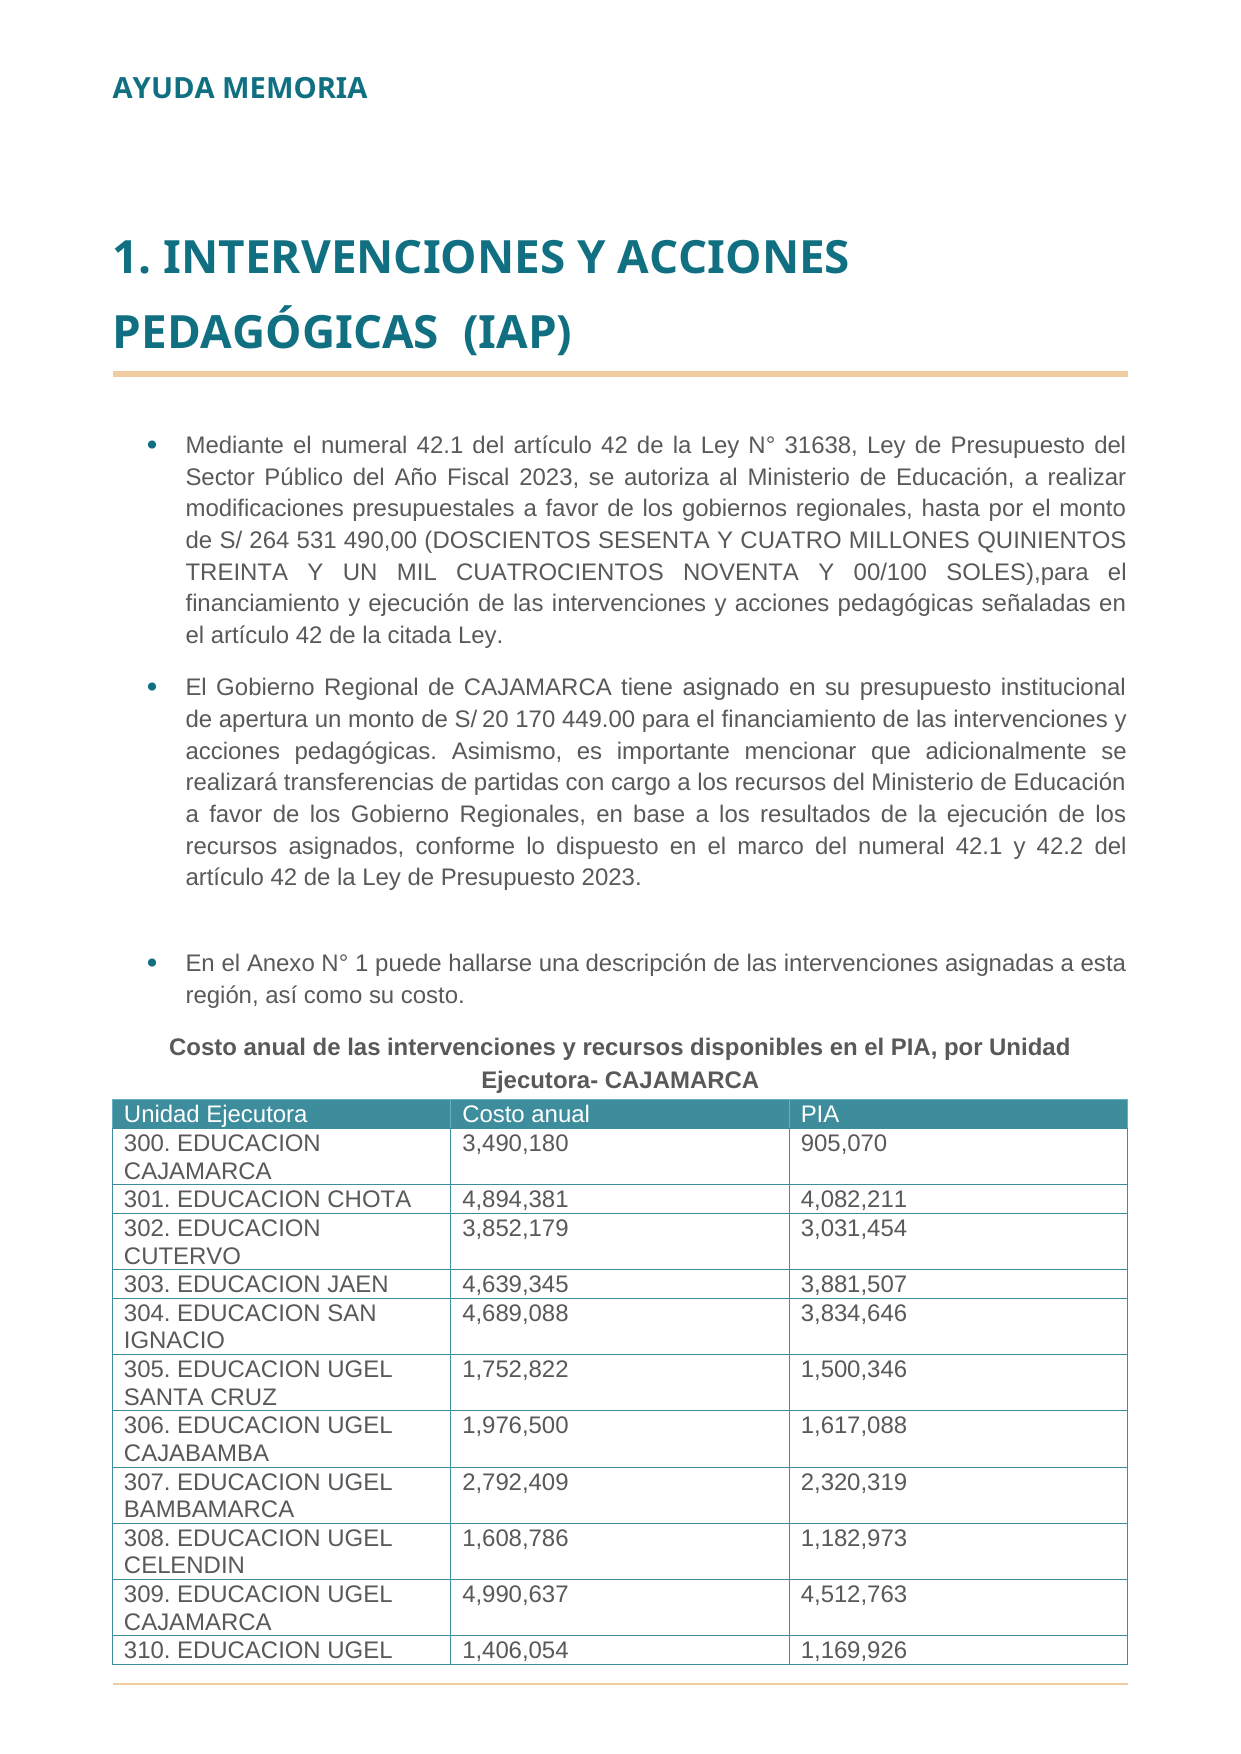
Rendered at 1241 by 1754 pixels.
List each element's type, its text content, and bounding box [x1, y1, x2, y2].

table_cell 2,792,409 [451, 1468, 789, 1523]
table_cell 2,320,319 [790, 1468, 1127, 1523]
table_cell 1,406,054 [451, 1636, 789, 1664]
table_cell 1,617,088 [790, 1411, 1127, 1467]
subtitle 1. Intervenciones y Acciones Pedagógicas (IAP) [112, 225, 1128, 377]
table_cell 1,500,346 [790, 1355, 1127, 1410]
table_cell 3,834,646 [790, 1299, 1127, 1354]
table_cell 304. EDUCACION SAN IGNACIO [113, 1299, 450, 1354]
table_cell 1,182,973 [790, 1524, 1127, 1579]
text Costo anual de las intervenciones y recursos disponibles en el PIA, por Unidad Ejecutora- CAJAMARCA [112, 1033, 1128, 1094]
table_header Unidad Ejecutora [113, 1100, 450, 1128]
table_cell 301. EDUCACION CHOTA [113, 1185, 450, 1213]
table_cell 4,990,637 [451, 1580, 789, 1635]
table_cell 4,082,211 [790, 1185, 1127, 1213]
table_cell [113, 1636, 450, 1664]
table_cell 1,169,926 [790, 1636, 1127, 1664]
table_cell 4,639,345 [451, 1270, 789, 1298]
table_cell 3,490,180 [451, 1129, 789, 1184]
list En el Anexo N° 1 puede hallarse una descripción de las intervenciones asignadas a esta región, así como su costo. [148, 949, 1128, 1008]
table_cell 307. EDUCACION UGEL BAMBAMARCA [113, 1468, 450, 1523]
table_cell 1,976,500 [451, 1411, 789, 1467]
table_cell 4,894,381 [451, 1185, 789, 1213]
table_cell 3,852,179 [451, 1214, 789, 1269]
list El Gobierno Regional de CAJAMARCA tiene asignado en su presupuesto institucional de apertura un monto de S/ 20 170 449.00 para el financiamiento de las intervenciones y acciones pedagógicas. Asimismo, es importante mencionar que adicionalmente se realizará transferencias de partidas con cargo a los recursos del Ministerio de Educación a favor de los Gobierno Regionales, en base a los resultados de la ejecución de los recursos asignados, conforme lo dispuesto en el marco del numeral 42.1 y 42.2 del artículo 42 de la Ley de Presupuesto 2023. [148, 673, 1128, 891]
table_cell 3,881,507 [790, 1270, 1127, 1298]
table_cell 1,608,786 [451, 1524, 789, 1579]
table_cell 4,512,763 [790, 1580, 1127, 1635]
table_header PIA [790, 1100, 1127, 1128]
table_header Costo anual [451, 1100, 789, 1128]
table_cell 4,689,088 [451, 1299, 789, 1354]
table_cell 3,031,454 [790, 1214, 1127, 1269]
table_cell 905,070 [790, 1129, 1127, 1184]
table_cell 308. EDUCACION UGEL CELENDIN [113, 1524, 450, 1579]
table_cell 302. EDUCACION CUTERVO [113, 1214, 450, 1269]
table_cell 303. EDUCACION JAEN [113, 1270, 450, 1298]
table_cell 306. EDUCACION UGEL CAJABAMBA [113, 1411, 450, 1467]
table_cell 309. EDUCACION UGEL CAJAMARCA [113, 1580, 450, 1635]
table_cell 1,752,822 [451, 1355, 789, 1410]
list Mediante el numeral 42.1 del artículo 42 de la Ley N° 31638, Ley de Presupuesto del Sector Público del Año Fiscal 2023, se autoriza al Ministerio de Educación, a realizar modificaciones presupuestales a favor de los gobiernos regionales, hasta por el monto de S/ 264 531 490,00 (DOSCIENTOS SESENTA Y CUATRO MILLONES QUINIENTOS TREINTA Y UN MIL CUATROCIENTOS NOVENTA Y 00/100 SOLES),para el financiamiento y ejecución de las intervenciones y acciones pedagógicas señaladas en el artículo 42 de la citada Ley. [148, 431, 1128, 648]
table_cell 305. EDUCACION UGEL SANTA CRUZ [113, 1355, 450, 1410]
table_cell 300. EDUCACION CAJAMARCA [113, 1129, 450, 1184]
